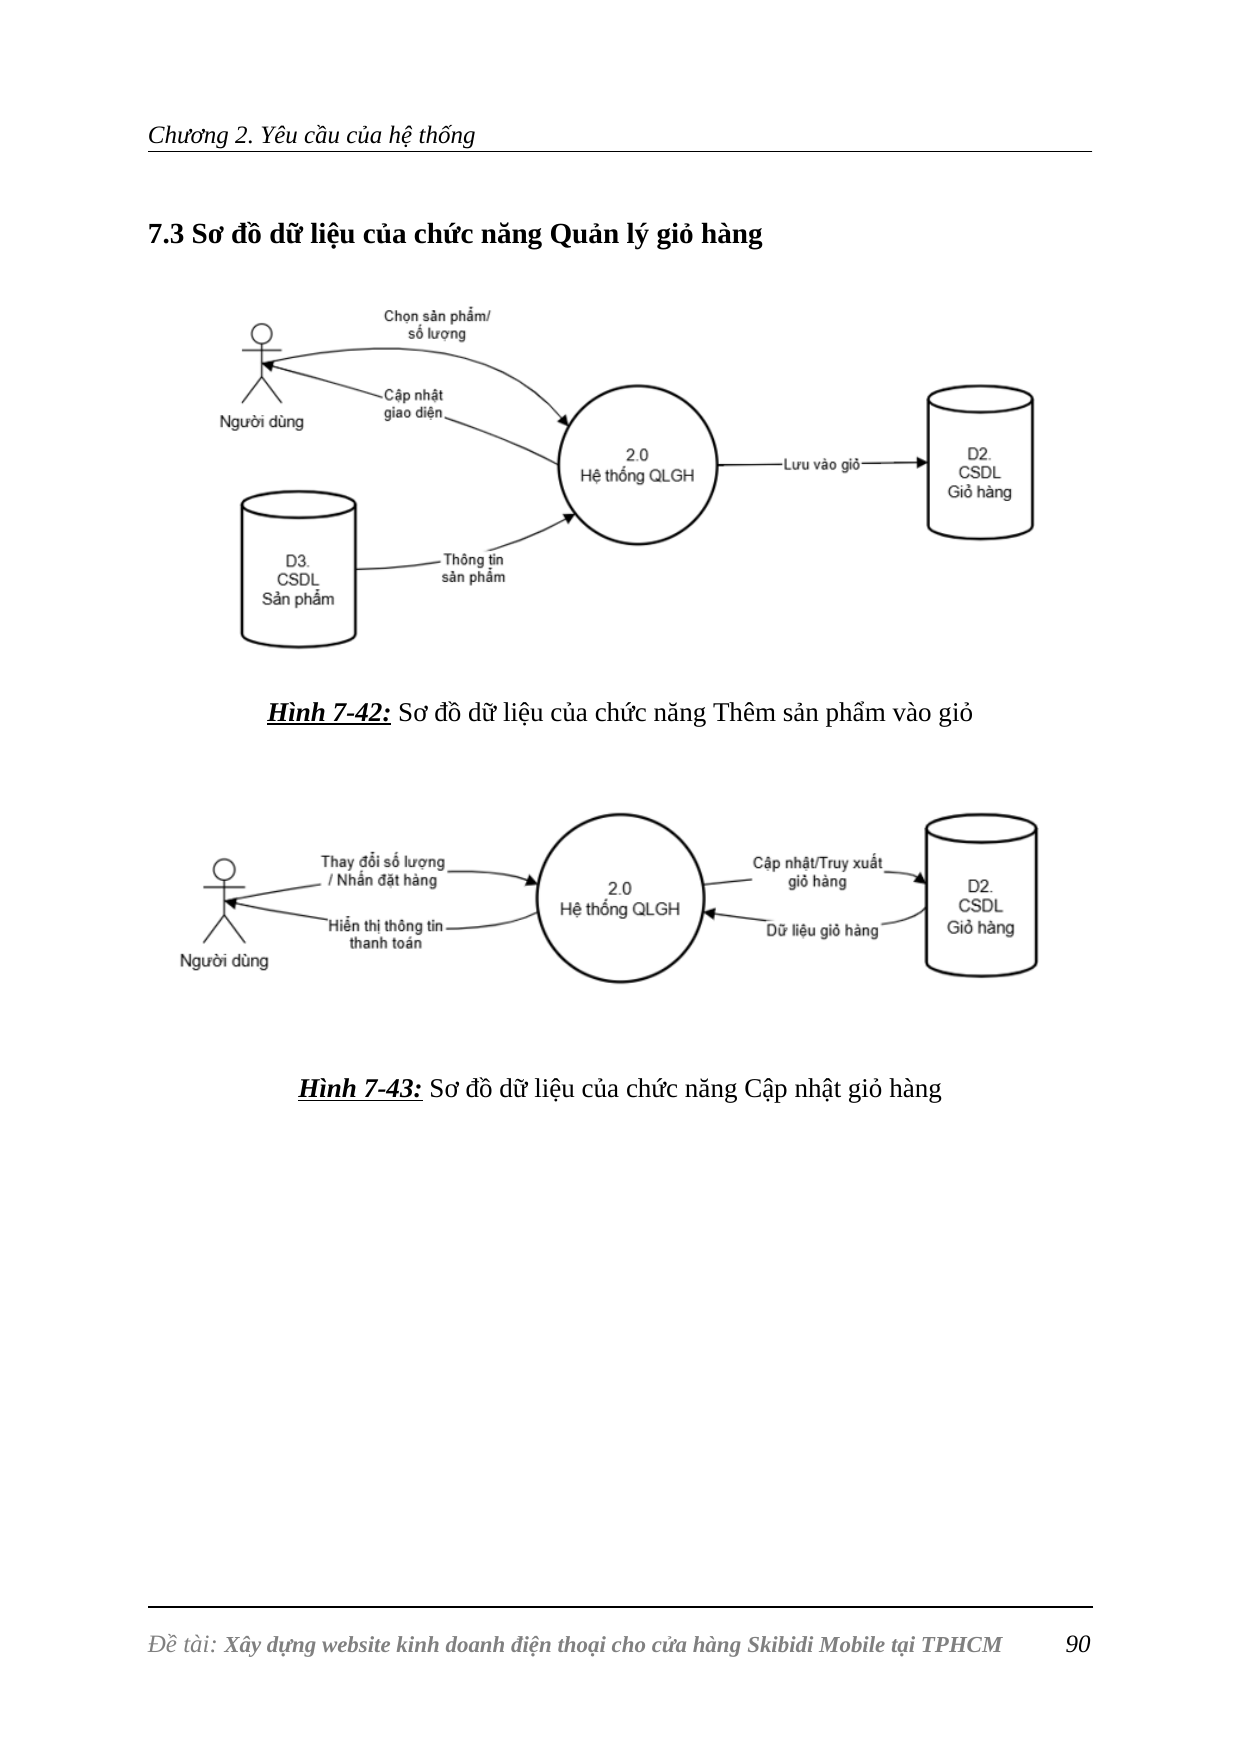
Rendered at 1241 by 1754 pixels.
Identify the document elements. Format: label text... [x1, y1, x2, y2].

subtitle Sơ đồ dữ liệu của chức năng Quản lý giỏ hàng [148, 207, 1092, 253]
picture [192, 277, 1048, 675]
picture [147, 755, 1123, 1051]
